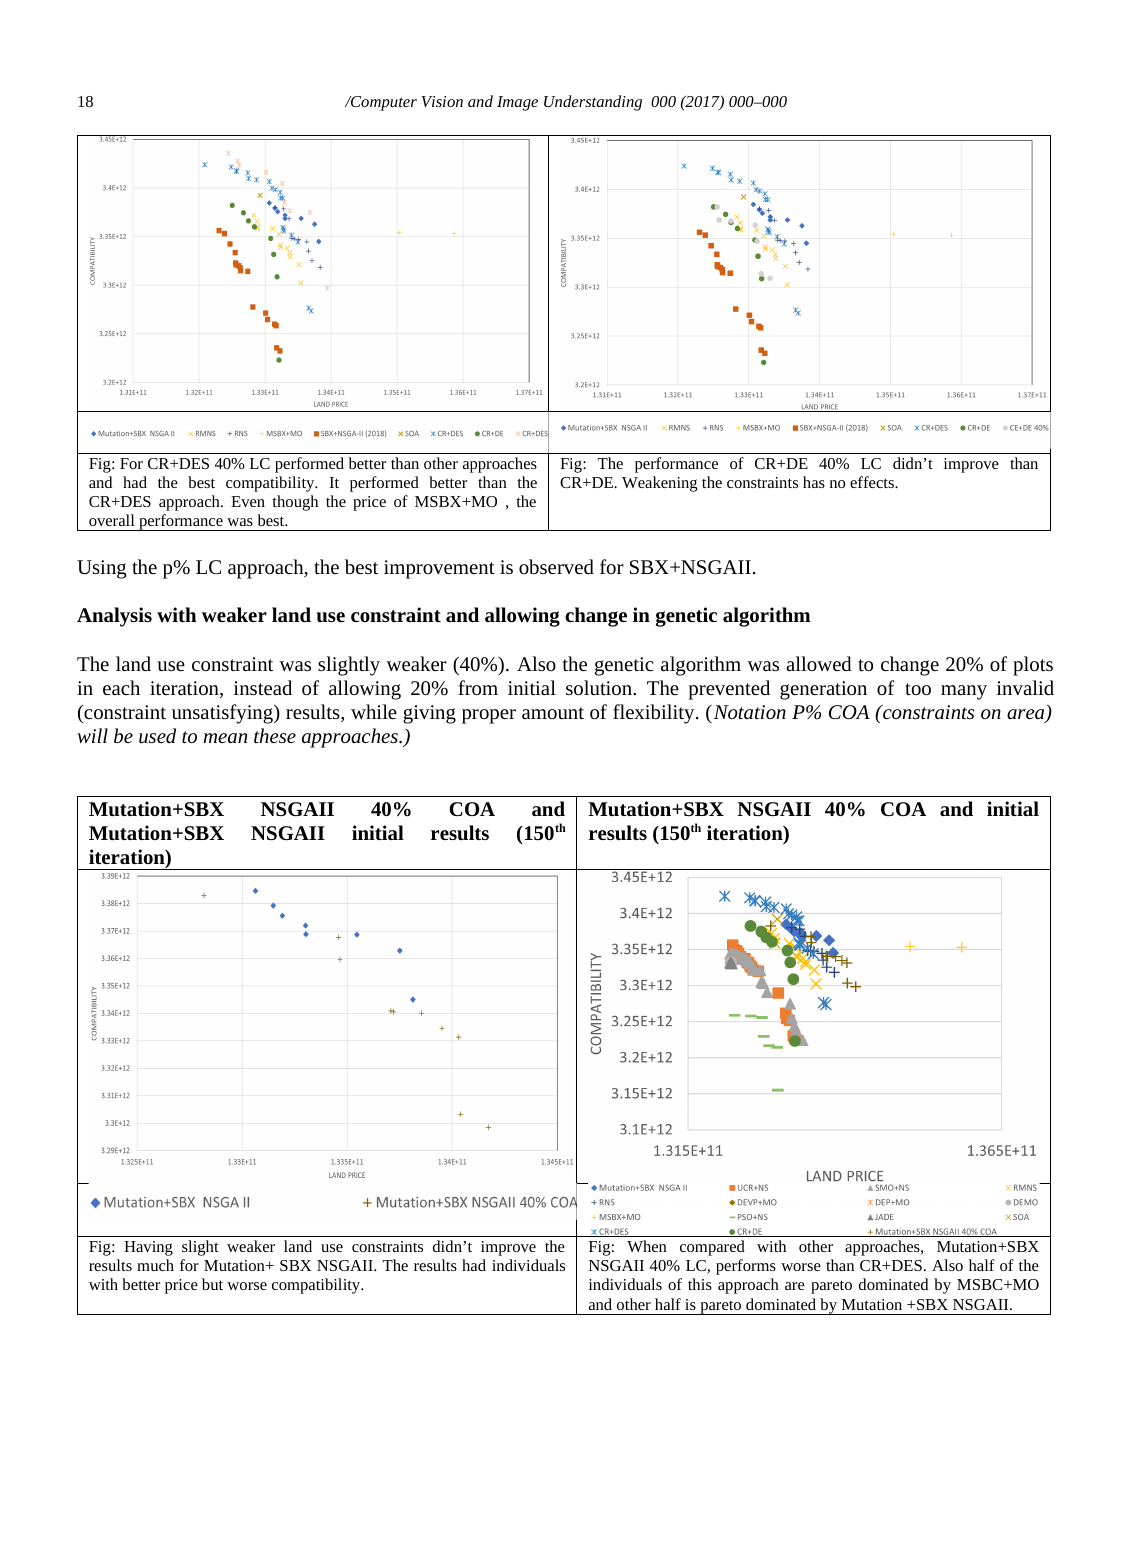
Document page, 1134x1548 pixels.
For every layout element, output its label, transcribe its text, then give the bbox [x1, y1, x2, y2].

text Using the p% LC approach, the best improvement is observed for SBX+NSGAII. [77, 555, 1054, 579]
table_cell Fig: When compared with other approaches, Mutation+SBX NSGAII 40% LC, performs worse than CR+DES. Also half of the individuals of this approach are pareto dominated by MSBC+MO and other half is pareto dominated by Mutation +SBX NSGAII. [577, 1237, 1050, 1313]
table_cell Fig: Having slight weaker land use constraints didn’t improve the results much for Mutation+ SBX NSGAII. The results had individuals with better price but worse compatibility. [78, 1237, 576, 1313]
table_cell Fig: For CR+DES 40% LC performed better than other approaches and had the best compatibility. It performed better than the CR+DES approach. Even though the price of MSBX+MO , the overall performance was best. [78, 454, 548, 530]
table_cell [1040, 1184, 1050, 1236]
text The land use constraint was slightly weaker (40%). Also the genetic algorithm was allowed to change 20% of plots in each iteration, instead of allowing 20% from initial solution. The prevented generation of too many invalid (constraint unsatisfying) results, while giving proper amount of flexibility. (Notation P% COA (constraints on area) will be used to mean these approaches.) [77, 652, 1054, 748]
table_header Mutation+SBX NSGAII 40% COA and initial results (150th iteration) [577, 797, 1050, 869]
table_cell [78, 136, 548, 411]
picture [88, 412, 549, 453]
table_cell [78, 1184, 576, 1236]
picture [88, 870, 575, 1182]
table_cell [549, 412, 1050, 452]
table_cell [577, 1184, 588, 1236]
picture [88, 1183, 577, 1220]
table_cell [577, 870, 588, 1183]
table_cell [549, 136, 559, 411]
text Analysis with weaker land use constraint and allowing change in genetic algorithm [77, 603, 1054, 627]
picture [559, 136, 1049, 411]
table_header Mutation+SBX NSGAII 40% COA and Mutation+SBX NSGAII initial results (150th iteration) [78, 797, 576, 869]
table_cell Fig: The performance of CR+DE 40% LC didn’t improve than CR+DE. Weakening the constraints has no effects. [549, 454, 1050, 530]
picture [588, 870, 1040, 1236]
table_cell [78, 870, 576, 1183]
picture [88, 136, 545, 408]
picture [559, 412, 1051, 449]
table_cell [1040, 870, 1050, 1183]
table_cell [78, 412, 88, 452]
